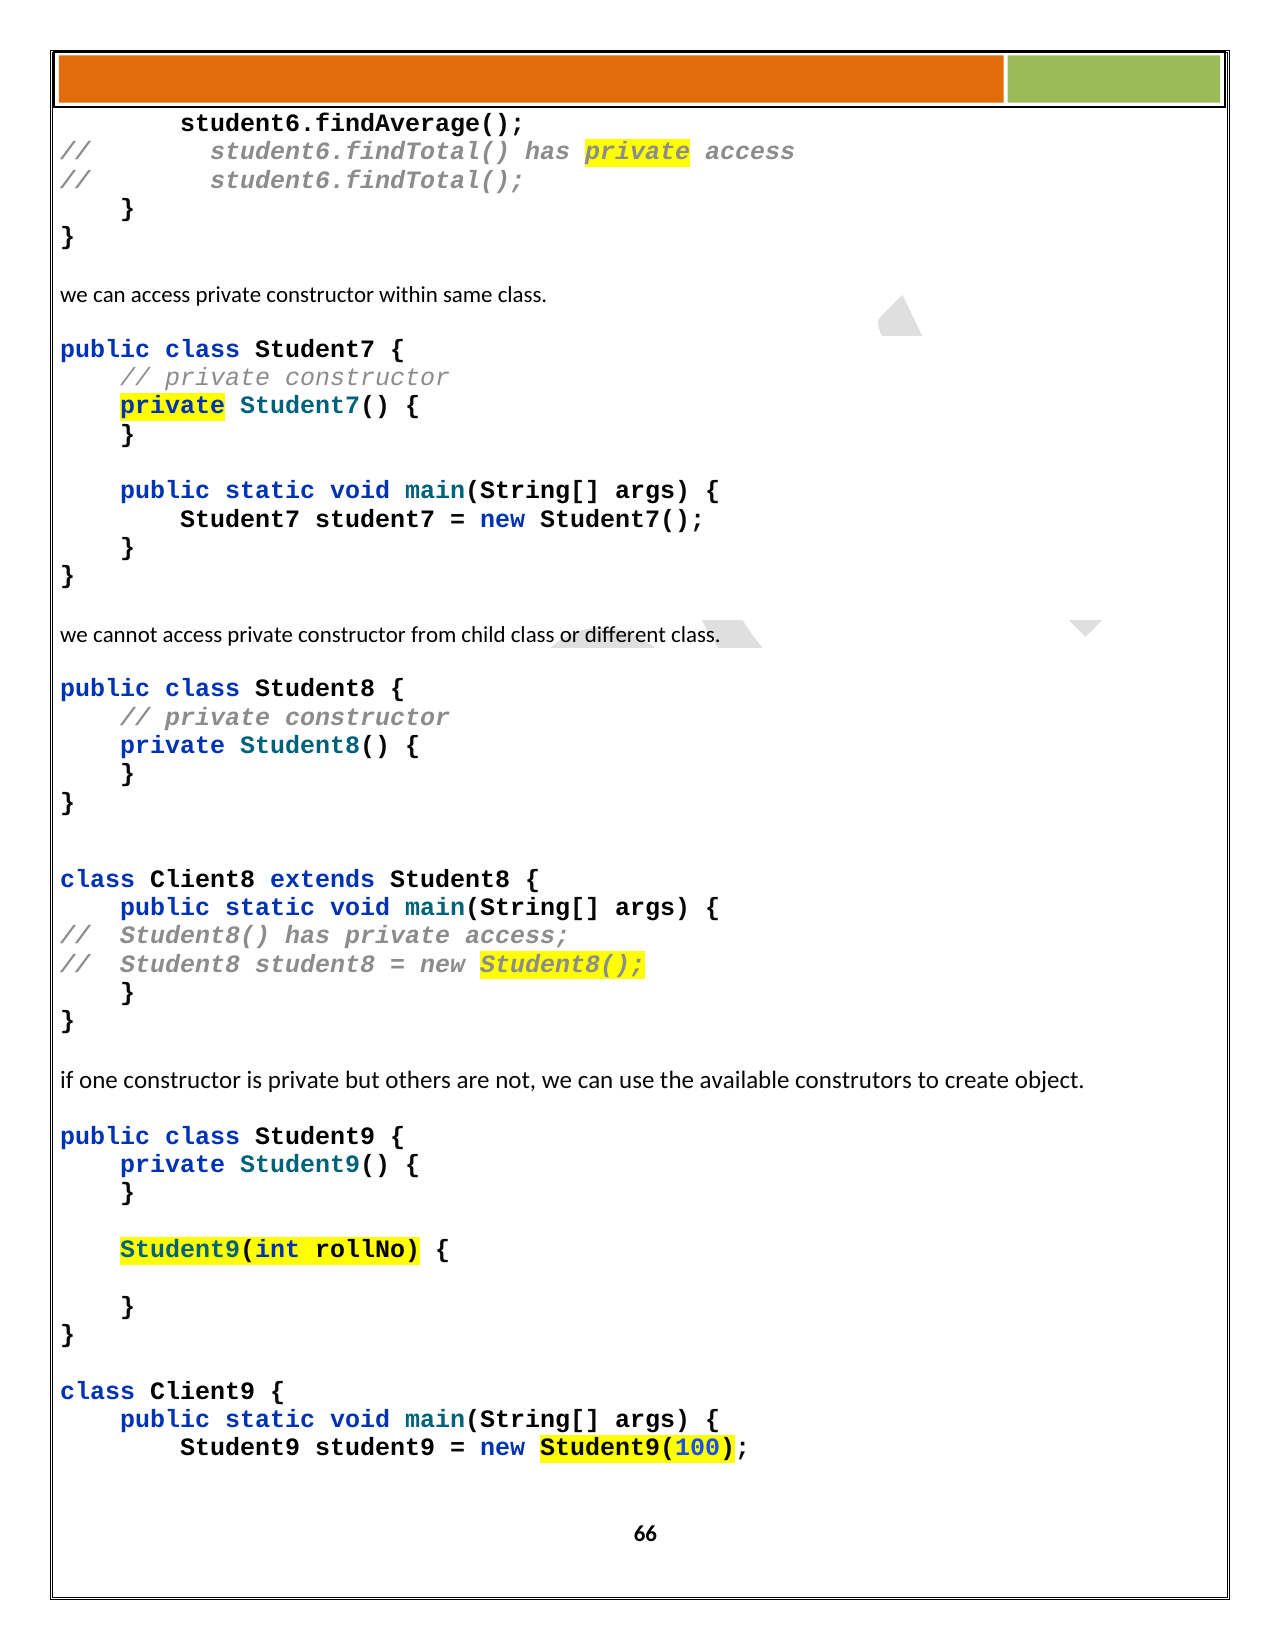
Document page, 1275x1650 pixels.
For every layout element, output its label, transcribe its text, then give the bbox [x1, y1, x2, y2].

text public class Student8 { // private constructor private Student8() { } } class Client8 extends Student8 { public static void main(String[] args) { // Student8() has private access; // Student8 student8 = new Student8(); } } [60, 676, 1227, 1036]
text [60, 111, 1227, 252]
text we can access private constructor within same class. [60, 280, 1227, 308]
text private Student7() { } public static void main(String[] args) { Student7 student7 = new Student7(); } } [60, 393, 1227, 591]
text // private constructor [60, 365, 1227, 393]
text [60, 1123, 1227, 1463]
text we cannot access private constructor from child class or different class. [60, 620, 1227, 648]
text if one constructor is private but others are not, we can use the available construtors to create object. [60, 1064, 1227, 1095]
text public class Student7 { [60, 336, 1227, 365]
